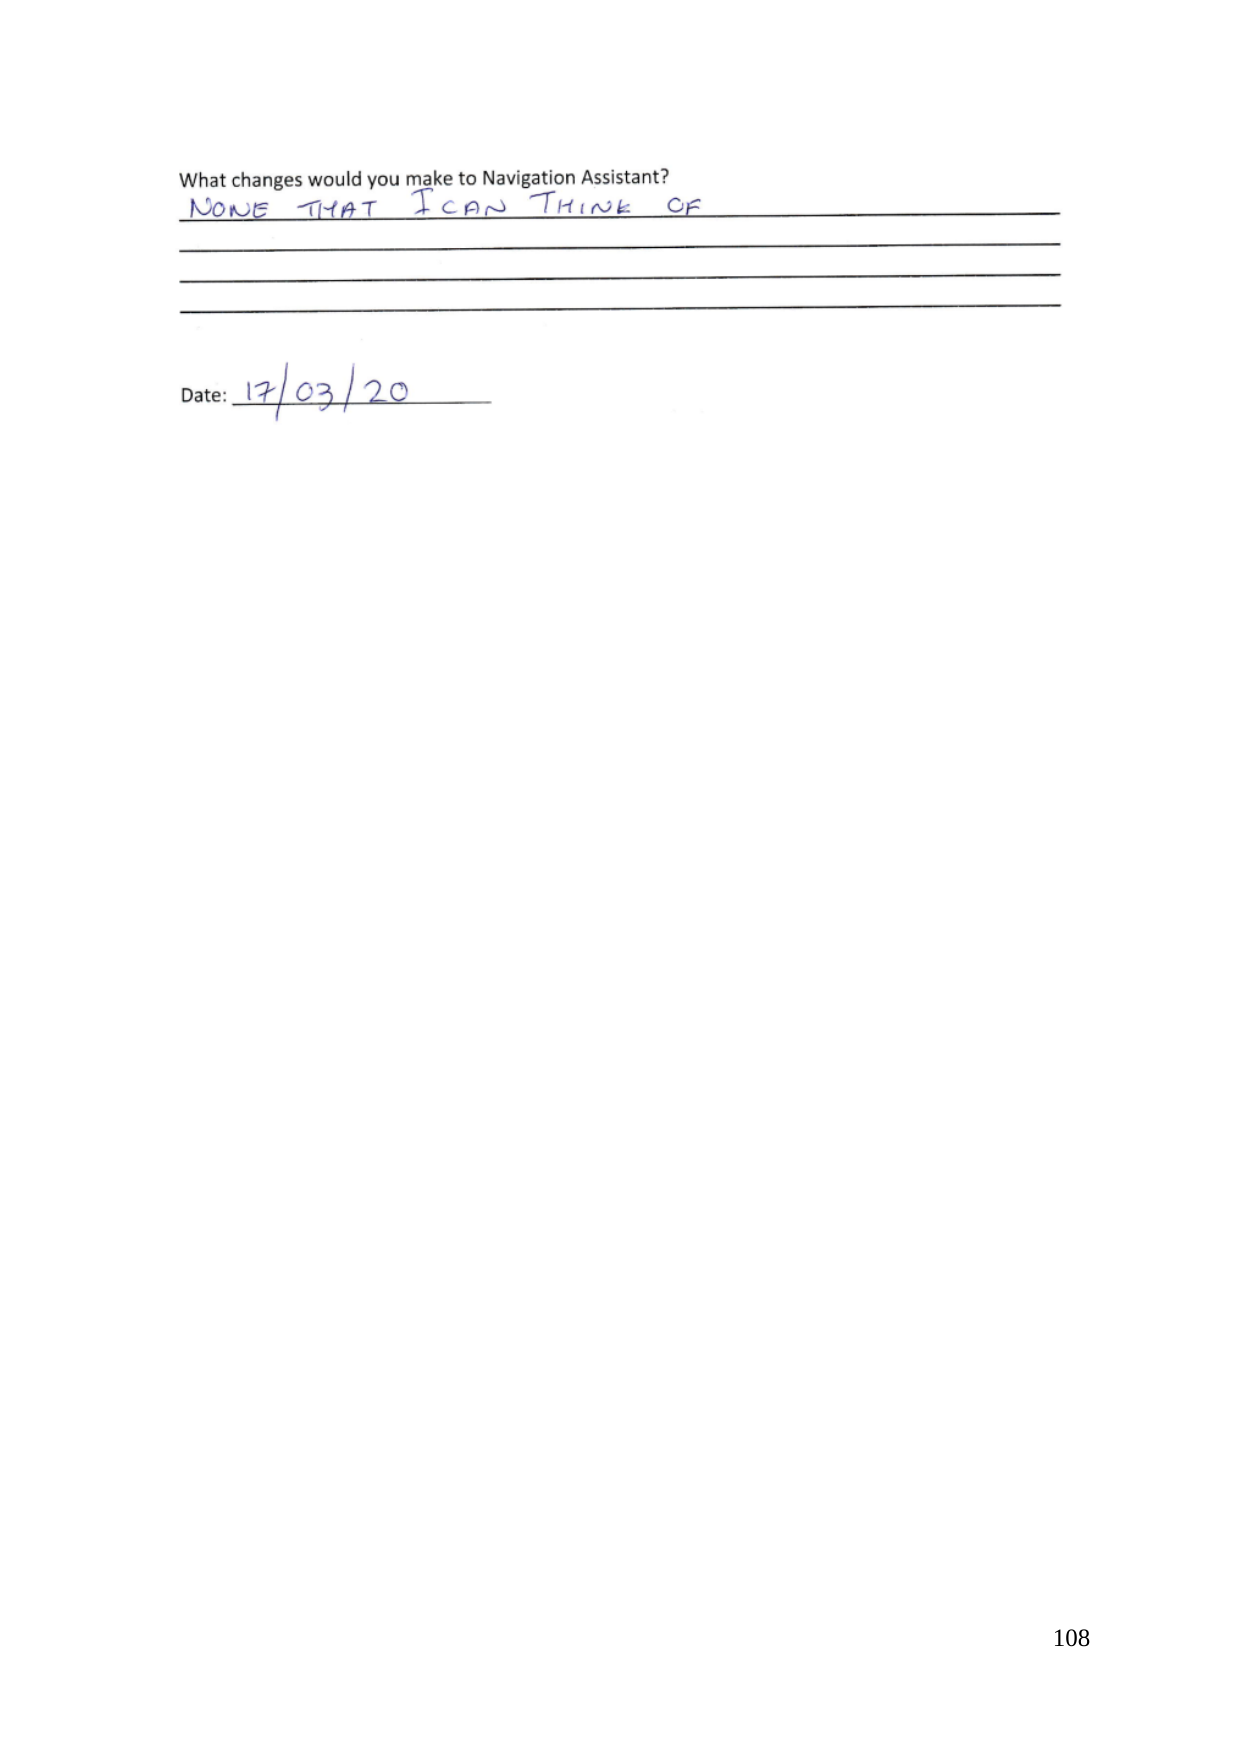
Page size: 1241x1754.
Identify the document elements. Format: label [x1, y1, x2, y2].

picture [150, 150, 1091, 437]
